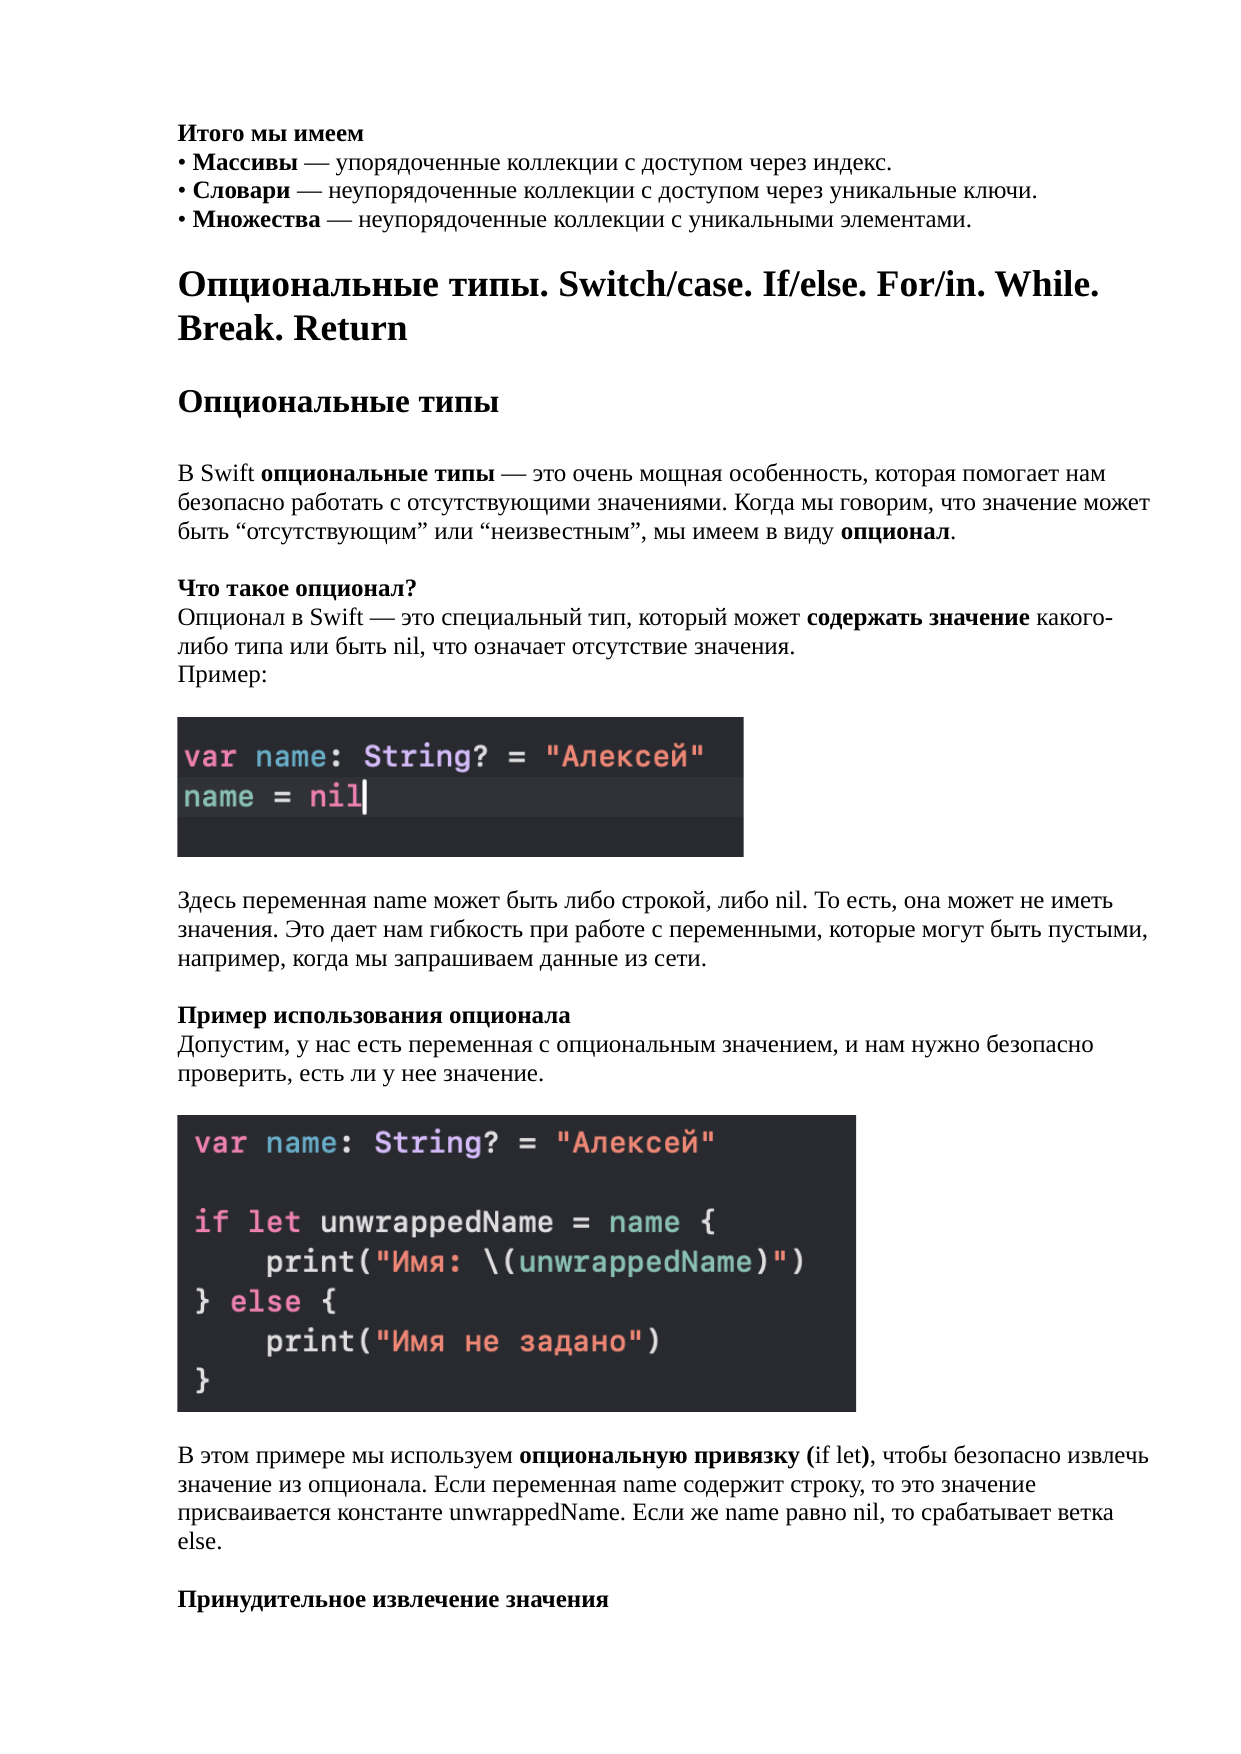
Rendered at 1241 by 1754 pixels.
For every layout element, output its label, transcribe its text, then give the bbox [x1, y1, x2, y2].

text Что такое опционал? [177, 573, 1152, 602]
text Опциональные типы. Switch/case. If/else. For/in. While. Break. Return [177, 262, 1152, 348]
text • Множества — неупорядоченные коллекции с уникальными элементами. [177, 204, 1152, 233]
picture [177, 1115, 857, 1412]
text В этом примере мы используем опциональную привязку (if let), чтобы безопасно извлечь значение из опционала. Если переменная name содержит строку, то это значение присваивается константе unwrappedName. Если же name равно nil, то срабатывает ветка else. [177, 1440, 1152, 1555]
text Здесь переменная name может быть либо строкой, либо nil. То есть, она может не иметь значения. Это дает нам гибкость при работе с переменными, которые могут быть пустыми, например, когда мы запрашиваем данные из сети. [177, 885, 1152, 972]
text Пример: [177, 659, 1152, 688]
text Допустим, у нас есть переменная с опциональным значением, и нам нужно безопасно проверить, есть ли у нее значение. [177, 1029, 1152, 1087]
text • Массивы — упорядоченные коллекции с доступом через индекс. [177, 147, 1152, 176]
text Пример использования опционала [177, 1000, 1152, 1029]
text • Словари — неупорядоченные коллекции с доступом через уникальные ключи. [177, 176, 1152, 204]
text Опционал в Swift — это специальный тип, который может содержать значение какого-либо типа или быть nil, что означает отсутствие значения. [177, 602, 1152, 659]
text Итого мы имеем [177, 118, 1152, 147]
text Опциональные типы [177, 382, 1152, 420]
text В Swift опциональные типы — это очень мощная особенность, которая помогает нам безопасно работать с отсутствующими значениями. Когда мы говорим, что значение может быть “отсутствующим” или “неизвестным”, мы имеем в виду опционал. [177, 458, 1152, 544]
text Принудительное извлечение значения [177, 1584, 1152, 1612]
picture [177, 717, 744, 857]
